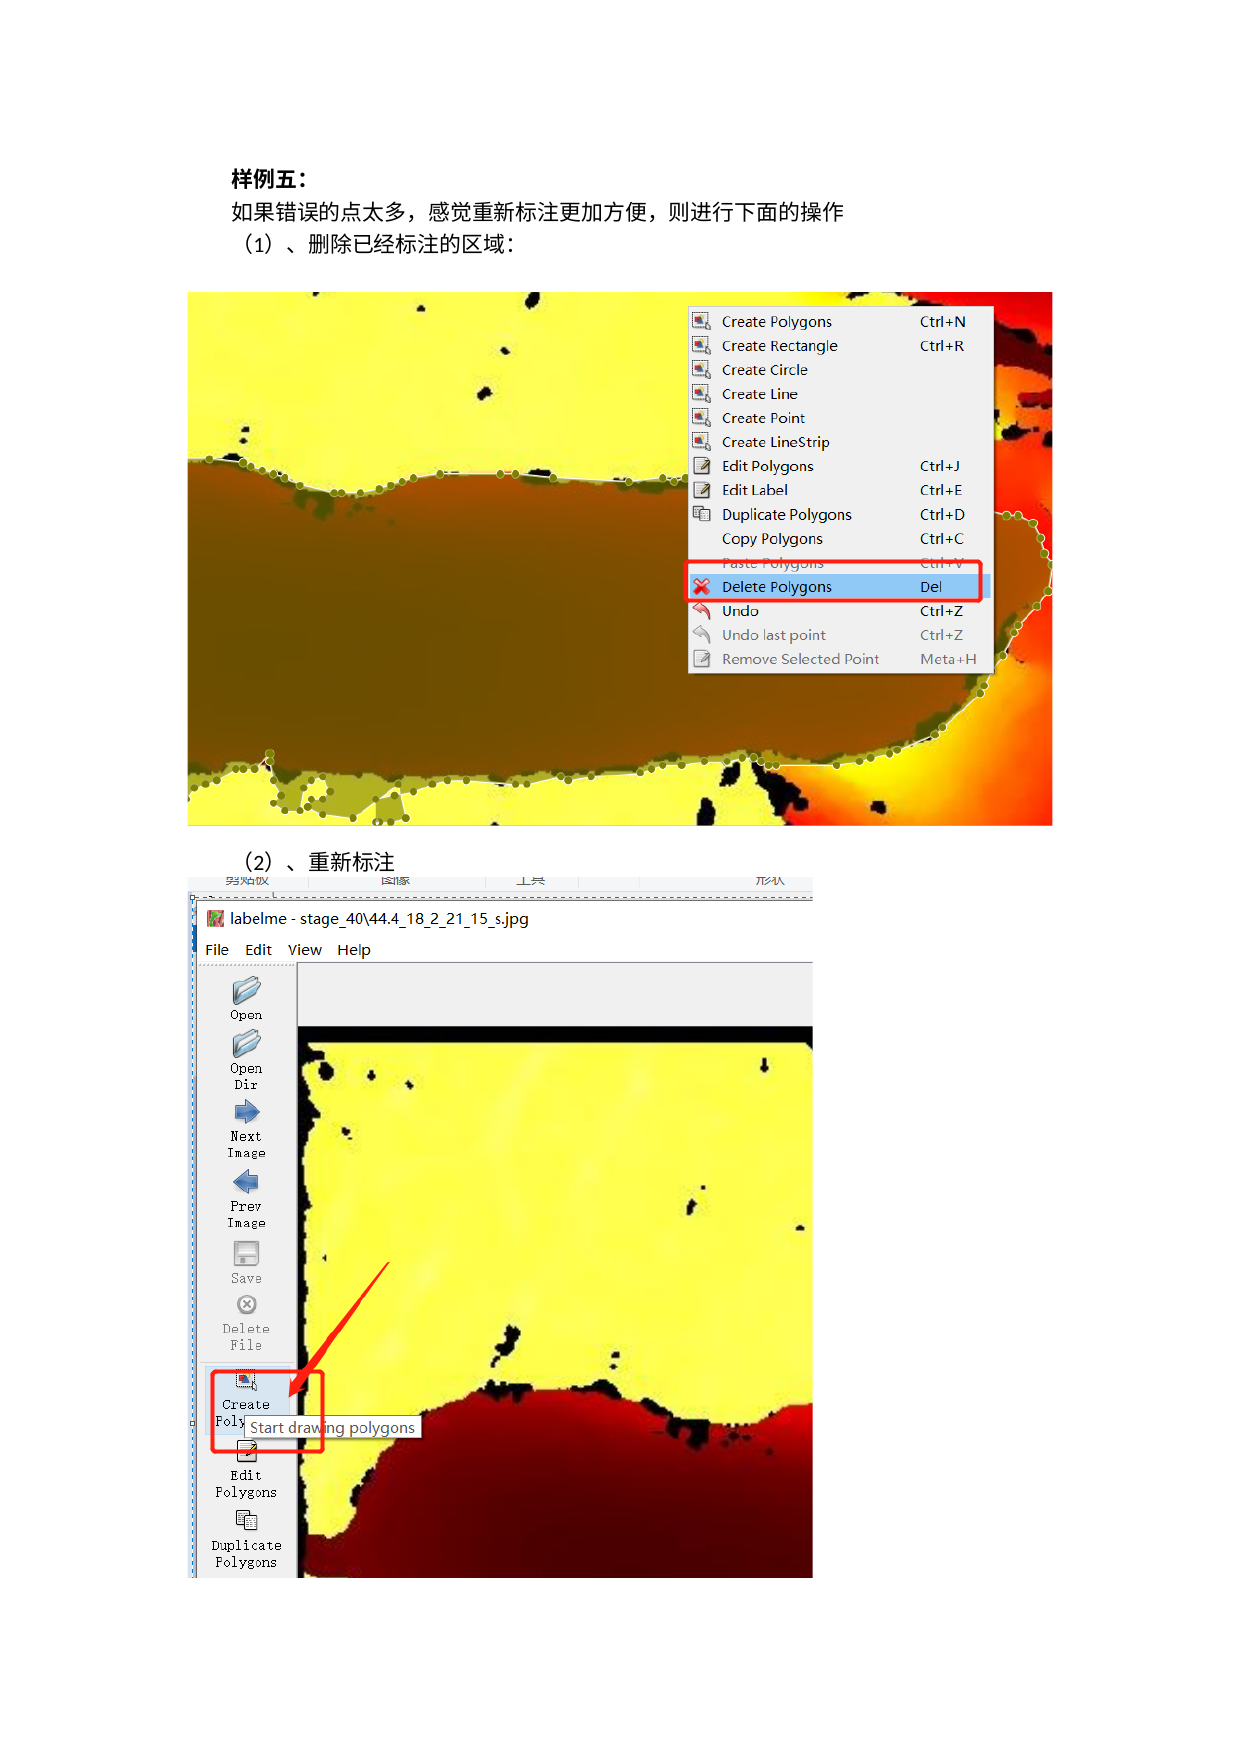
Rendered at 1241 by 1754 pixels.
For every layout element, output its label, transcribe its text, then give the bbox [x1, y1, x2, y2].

picture [187, 292, 1053, 826]
list 、删除已经标注的区域： [187, 227, 1053, 259]
list 如果错误的点太多，感觉重新标注更加方便，则进行下面的操作 [187, 194, 1053, 227]
list 、重新标注 [187, 844, 1053, 877]
list 样例五： [187, 162, 1053, 194]
picture [187, 877, 813, 1578]
